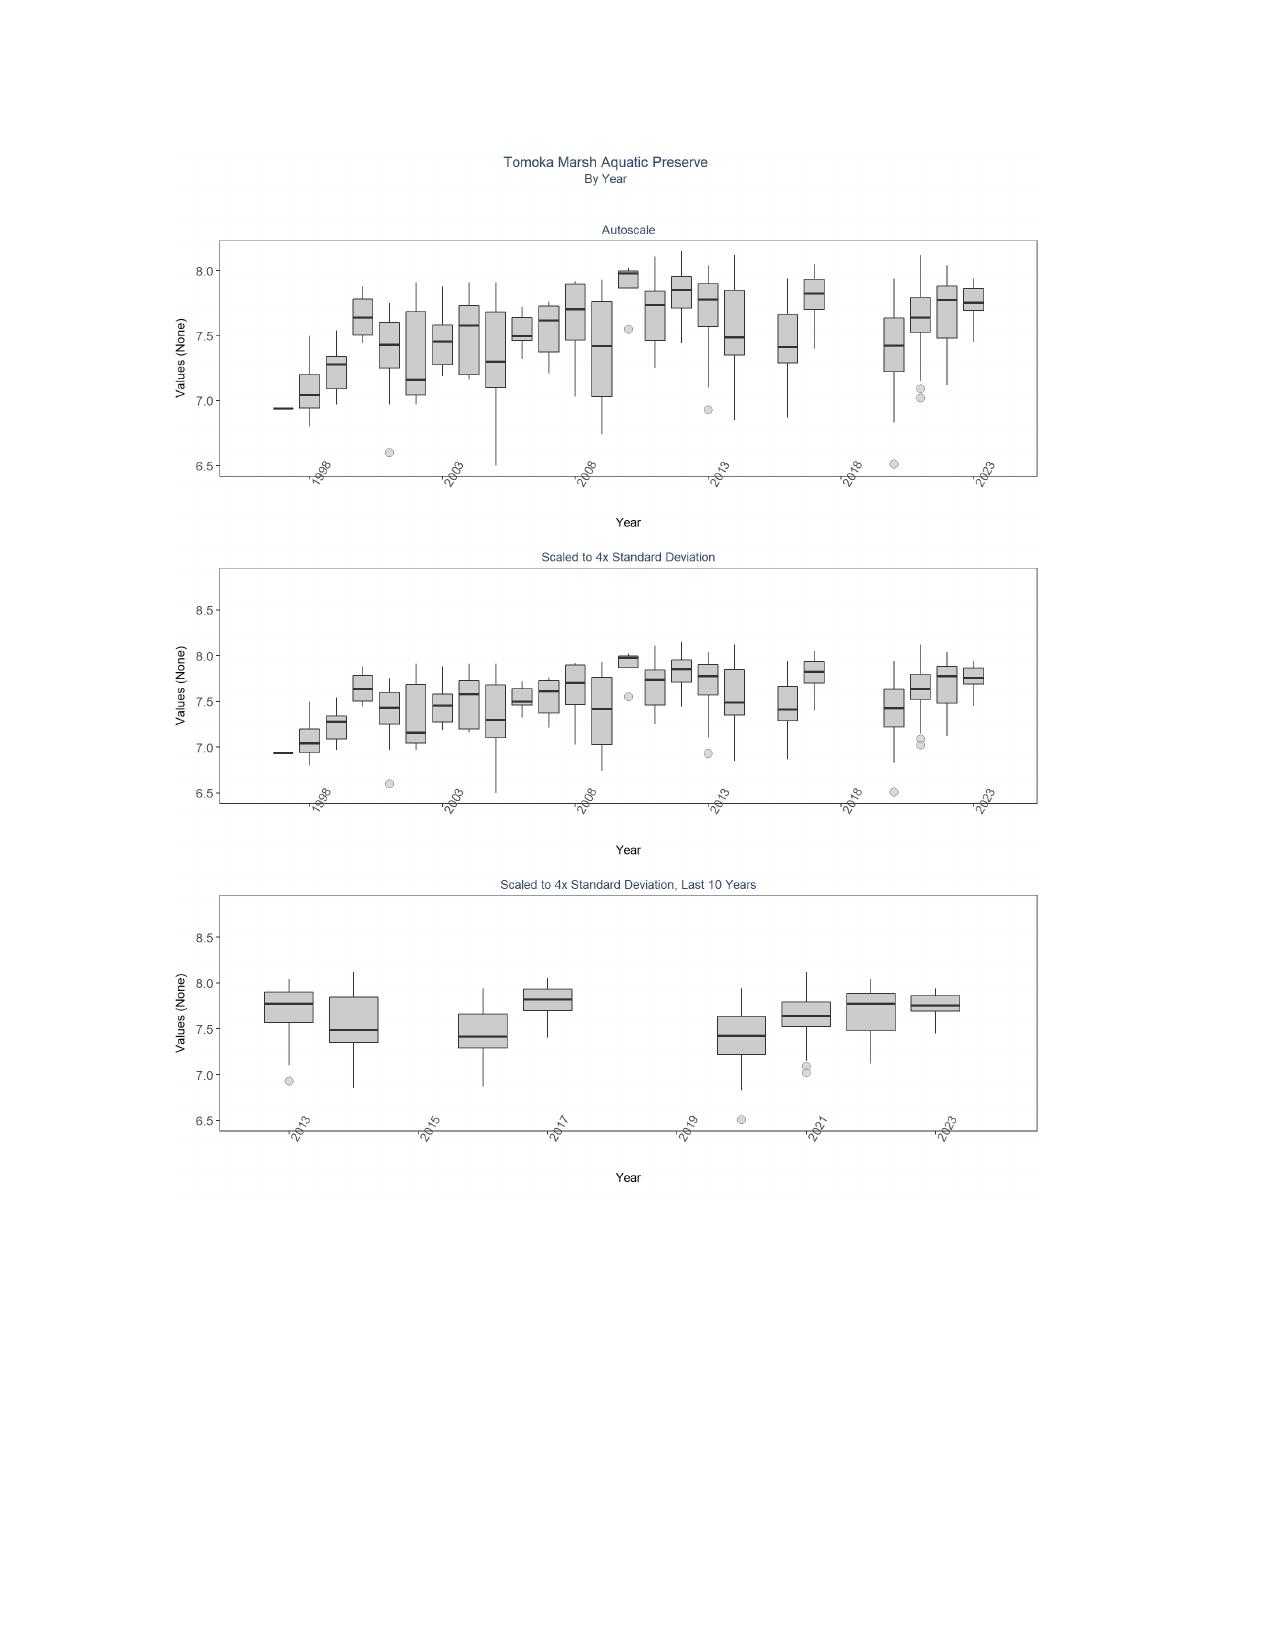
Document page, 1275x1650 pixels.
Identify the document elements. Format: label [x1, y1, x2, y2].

picture [168, 150, 1044, 1200]
